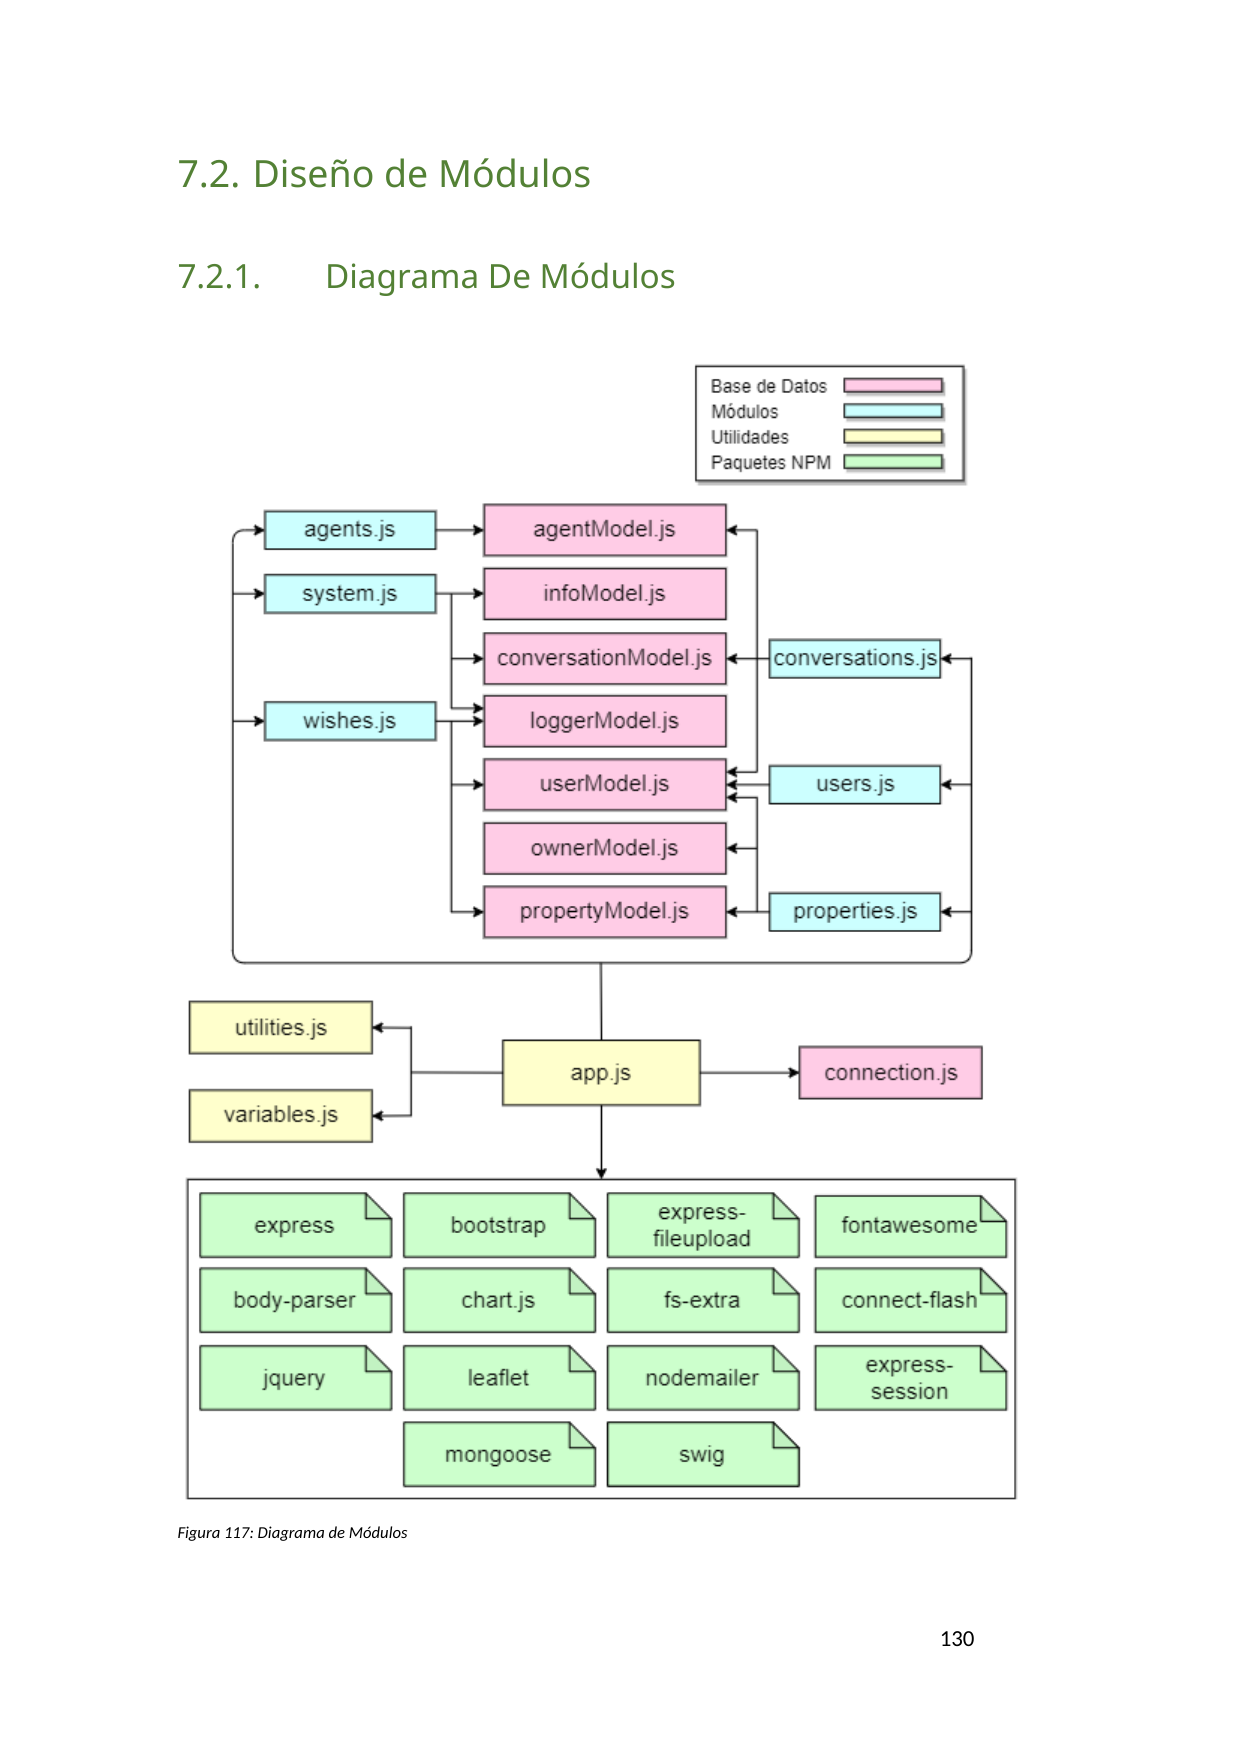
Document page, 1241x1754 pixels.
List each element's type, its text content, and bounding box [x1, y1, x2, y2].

subtitle Diagrama De Módulos [177, 253, 974, 298]
picture [177, 339, 1028, 1504]
text Figura 117: Diagrama de Módulos [177, 1522, 974, 1543]
subtitle Diseño de Módulos [177, 148, 974, 199]
